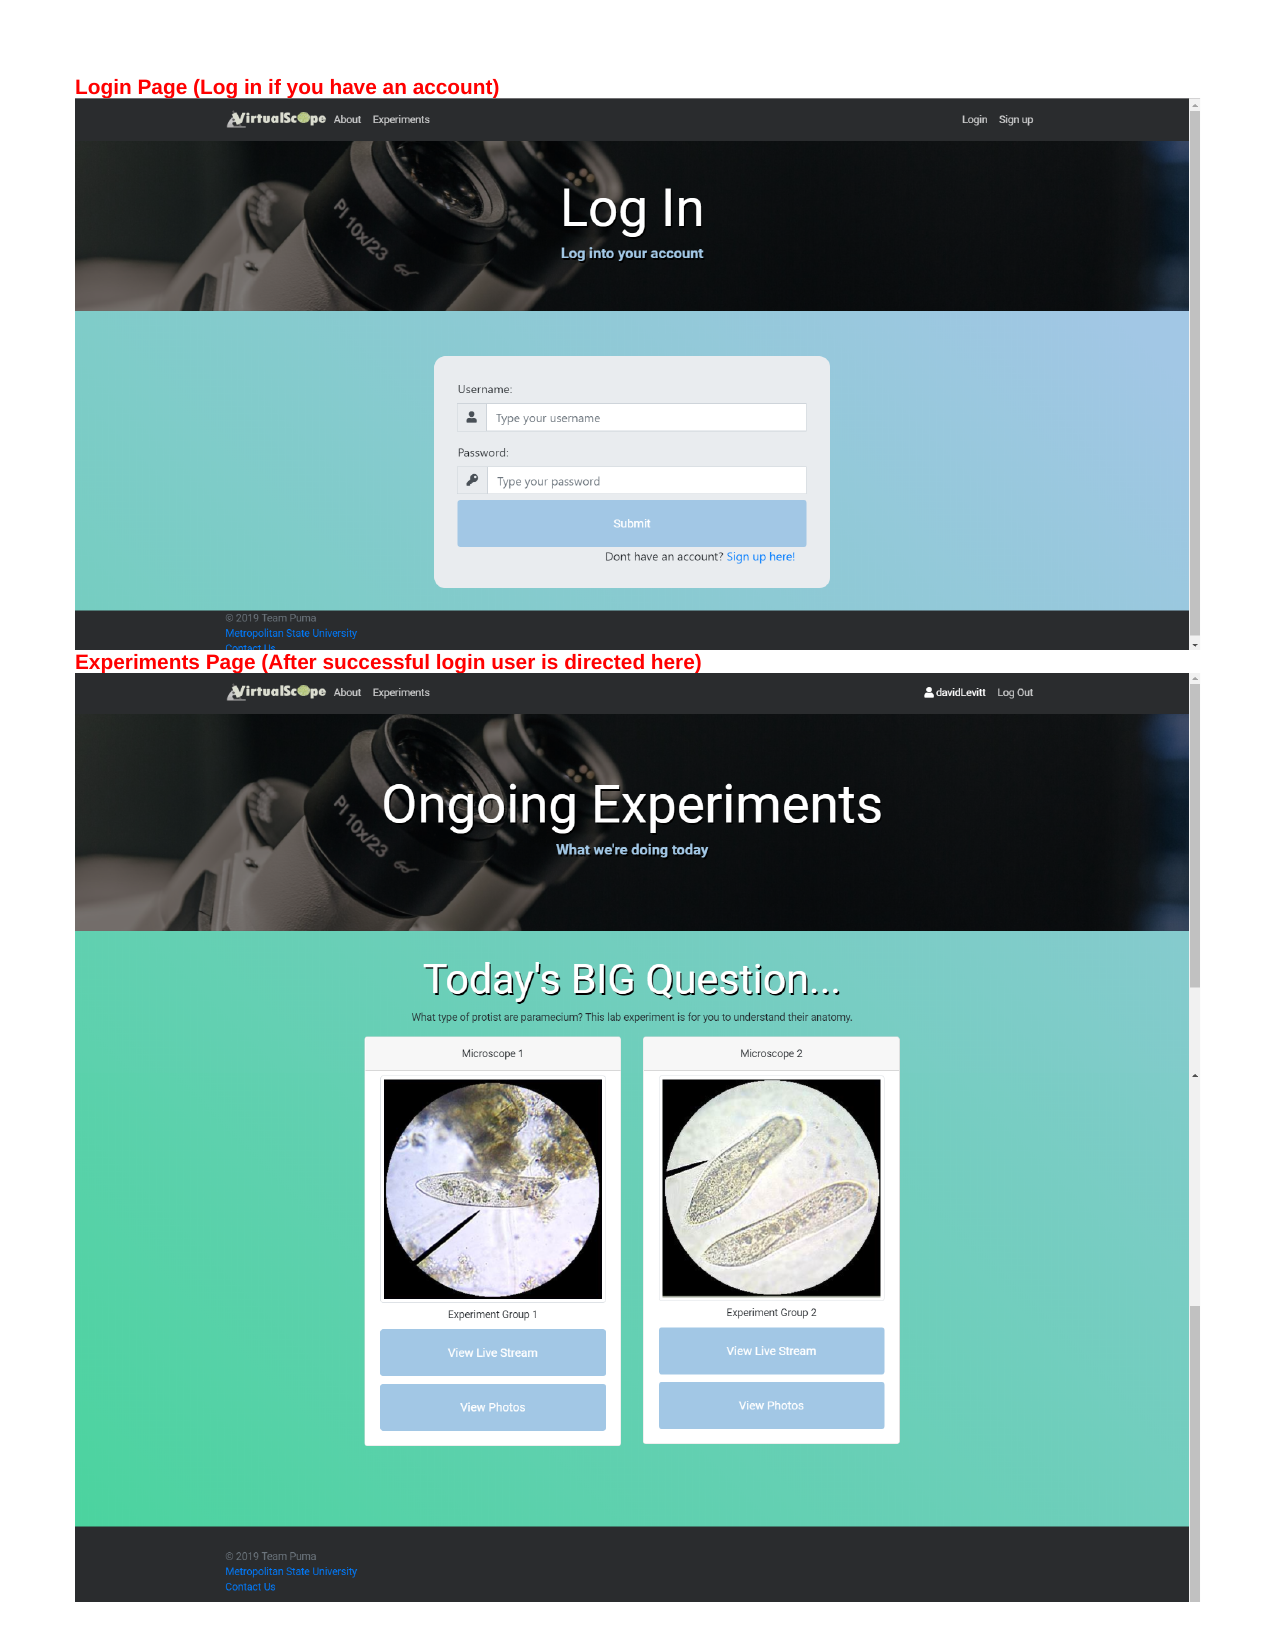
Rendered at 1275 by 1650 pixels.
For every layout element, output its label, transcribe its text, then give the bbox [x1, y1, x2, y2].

text Experiments Page (After successful login user is directed here) [75, 650, 1200, 673]
picture [75, 673, 1200, 1602]
picture [75, 98, 1200, 650]
text Login Page (Log in if you have an account) [75, 75, 1200, 98]
